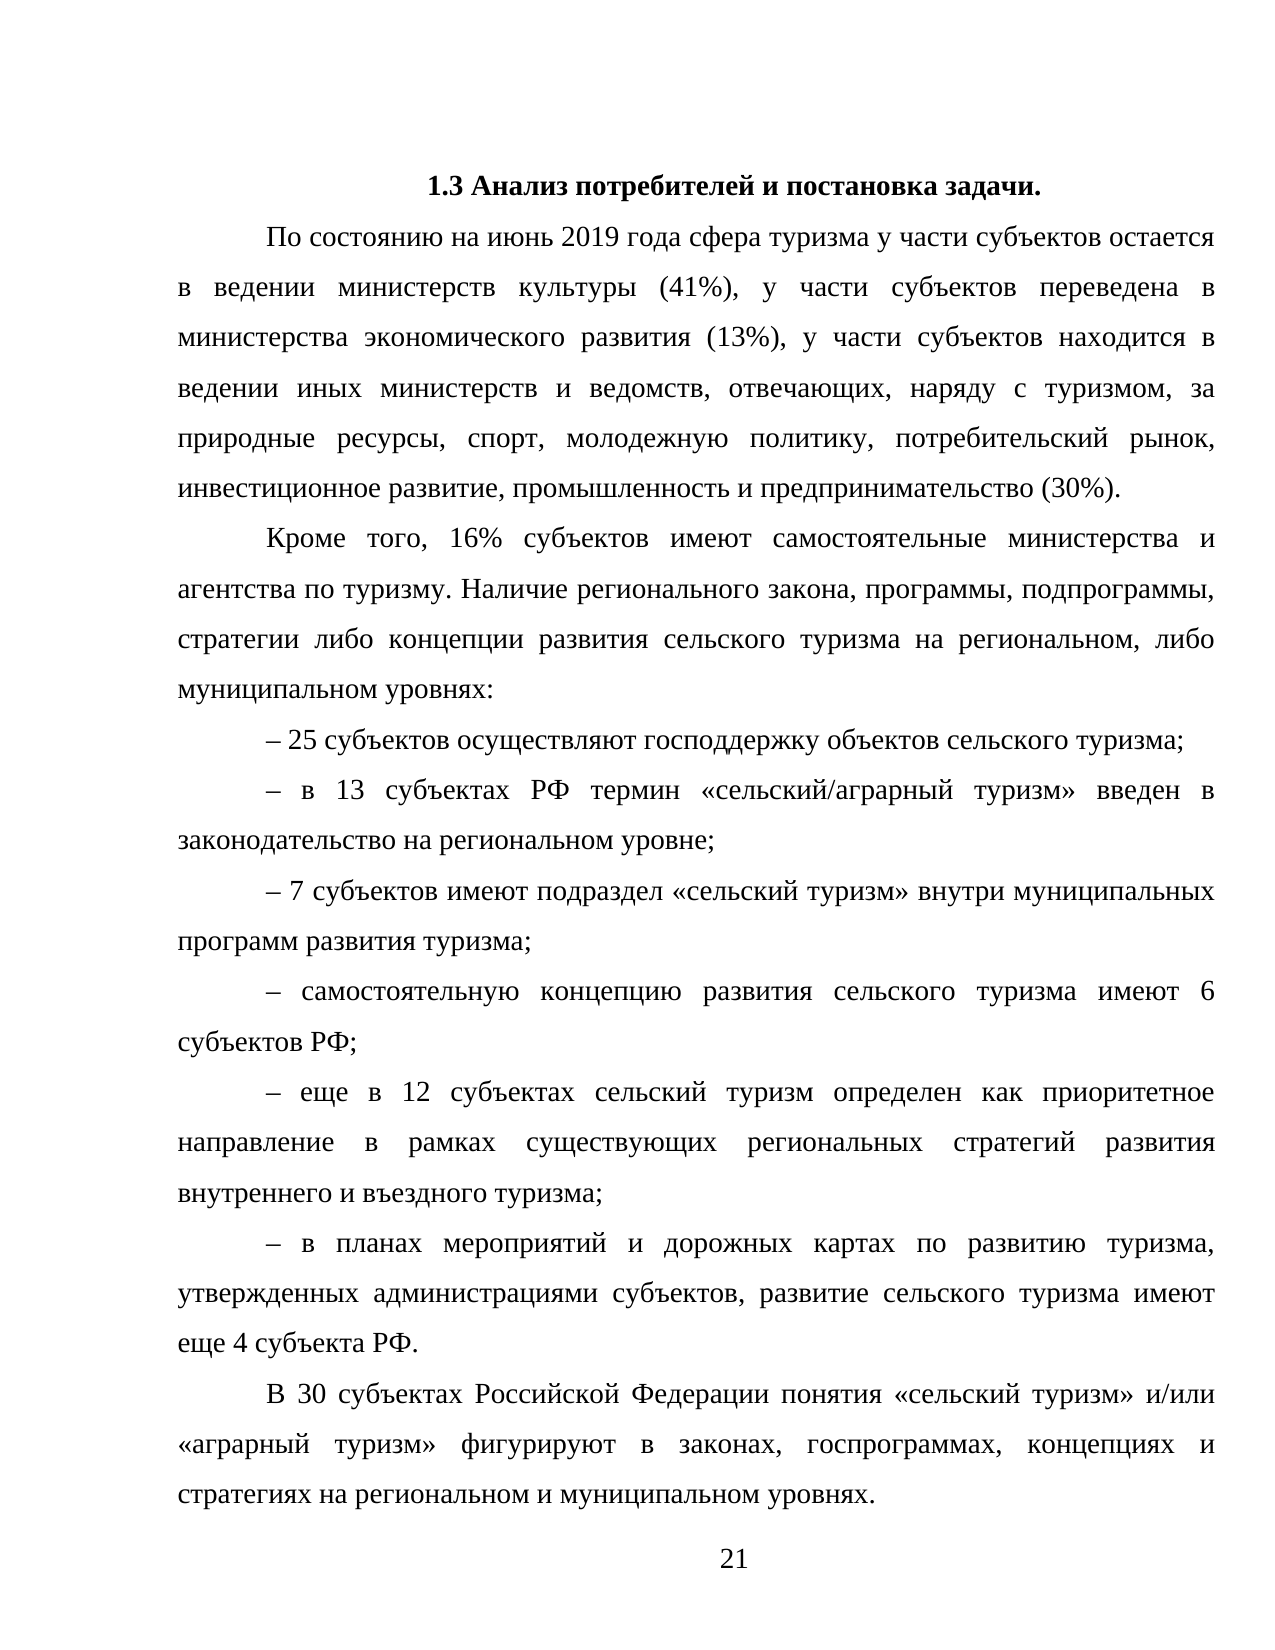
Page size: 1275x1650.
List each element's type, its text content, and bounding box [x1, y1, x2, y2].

text По состоянию на июнь 2019 года сфера туризма у части субъектов остается в ведении министерств культуры (41%), у части субъектов переведена в министерства экономического развития (13%), у части субъектов находится в ведении иных министерств и ведомств, отвечающих, наряду с туризмом, за природные ресурсы, спорт, молодежную политику, потребительский рынок, инвестиционное развитие, промышленность и предпринимательство (30%). [177, 219, 1216, 504]
text – 25 субъектов осуществляют господдержку объектов сельского туризма; [177, 722, 1216, 755]
text – самостоятельную концепцию развития сельского туризма имеют 6 субъектов РФ; [177, 973, 1216, 1057]
text – в 13 субъектах РФ термин «сельский/аграрный туризм» введен в законодательство на региональном уровне; [177, 772, 1216, 856]
text – еще в 12 субъектах сельский туризм определен как приоритетное направление в рамках существующих региональных стратегий развития внутреннего и въездного туризма; [177, 1074, 1216, 1208]
subtitle 1.3 Анализ потребителей и постановка задачи. [177, 168, 1216, 202]
text – 7 субъектов имеют подраздел «сельский туризм» внутри муниципальных программ развития туризма; [177, 873, 1216, 957]
text – в планах мероприятий и дорожных картах по развитию туризма, утвержденных администрациями субъектов, развитие сельского туризма имеют еще 4 субъекта РФ. [177, 1225, 1216, 1359]
text В 30 субъектах Российской Федерации понятия «сельский туризм» и/или «аграрный туризм» фигурируют в законах, госпрограммах, концепциях и стратегиях на региональном и муниципальном уровнях. [177, 1376, 1216, 1510]
text Кроме того, 16% субъектов имеют самостоятельные министерства и агентства по туризму. Наличие регионального закона, программы, подпрограммы, стратегии либо концепции развития сельского туризма на региональном, либо муниципальном уровнях: [177, 521, 1216, 705]
